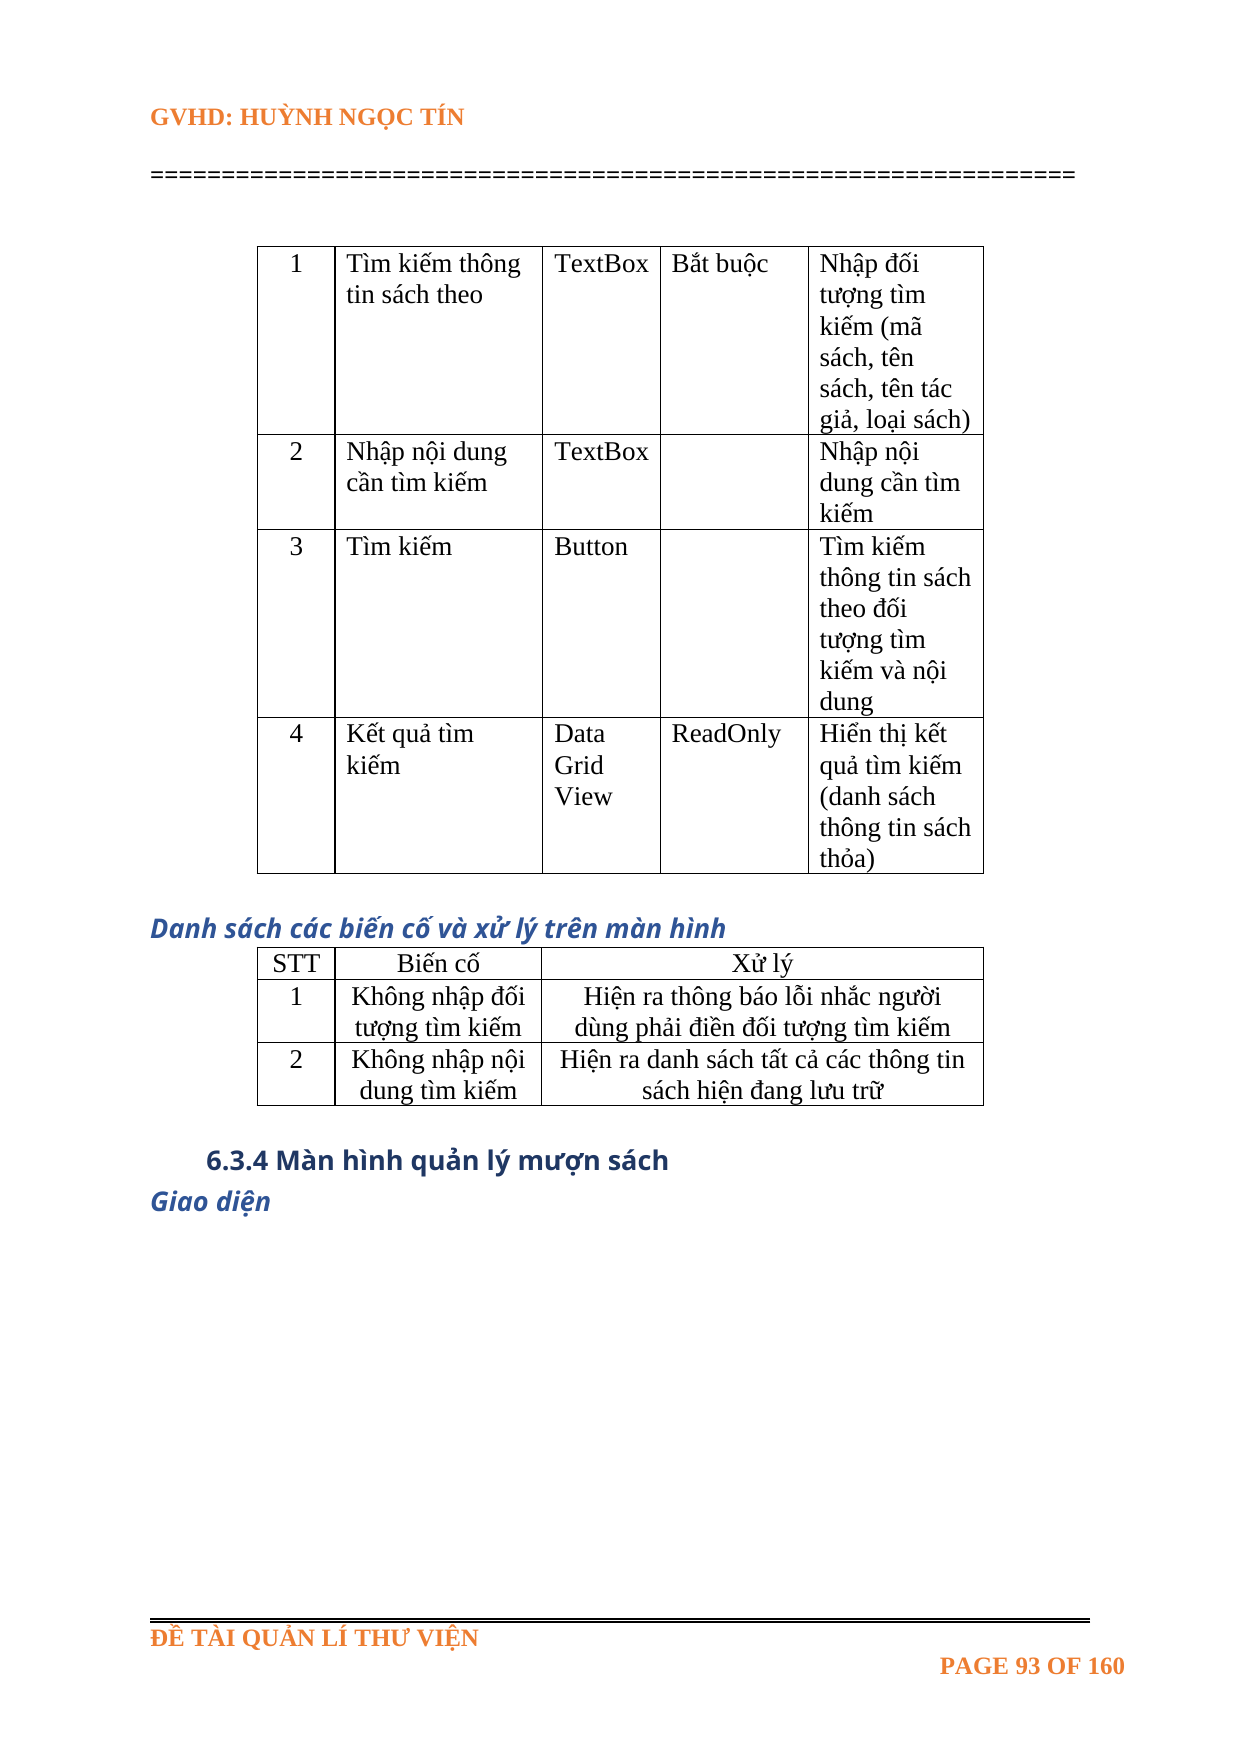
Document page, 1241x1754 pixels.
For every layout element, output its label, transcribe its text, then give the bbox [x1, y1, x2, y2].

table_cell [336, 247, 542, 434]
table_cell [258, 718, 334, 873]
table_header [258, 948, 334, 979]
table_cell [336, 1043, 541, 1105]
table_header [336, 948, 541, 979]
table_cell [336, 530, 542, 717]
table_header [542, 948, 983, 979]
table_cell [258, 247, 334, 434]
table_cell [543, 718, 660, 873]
subtitle Danh sách các biến cố và xử lý trên màn hình [150, 910, 1090, 947]
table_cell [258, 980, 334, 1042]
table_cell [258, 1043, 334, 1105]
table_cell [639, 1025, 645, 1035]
subtitle Giao diện [150, 1183, 1090, 1220]
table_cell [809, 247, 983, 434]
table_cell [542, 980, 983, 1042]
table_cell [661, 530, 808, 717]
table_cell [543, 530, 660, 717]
subtitle 6.3.4 Màn hình quản lý mượn sách [206, 1142, 1087, 1179]
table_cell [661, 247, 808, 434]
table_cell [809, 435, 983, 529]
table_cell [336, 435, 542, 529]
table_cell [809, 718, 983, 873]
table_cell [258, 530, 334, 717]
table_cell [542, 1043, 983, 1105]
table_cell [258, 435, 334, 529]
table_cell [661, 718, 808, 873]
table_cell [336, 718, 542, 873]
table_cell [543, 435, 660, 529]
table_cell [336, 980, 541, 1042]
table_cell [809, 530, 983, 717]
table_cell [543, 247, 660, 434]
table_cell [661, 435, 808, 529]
